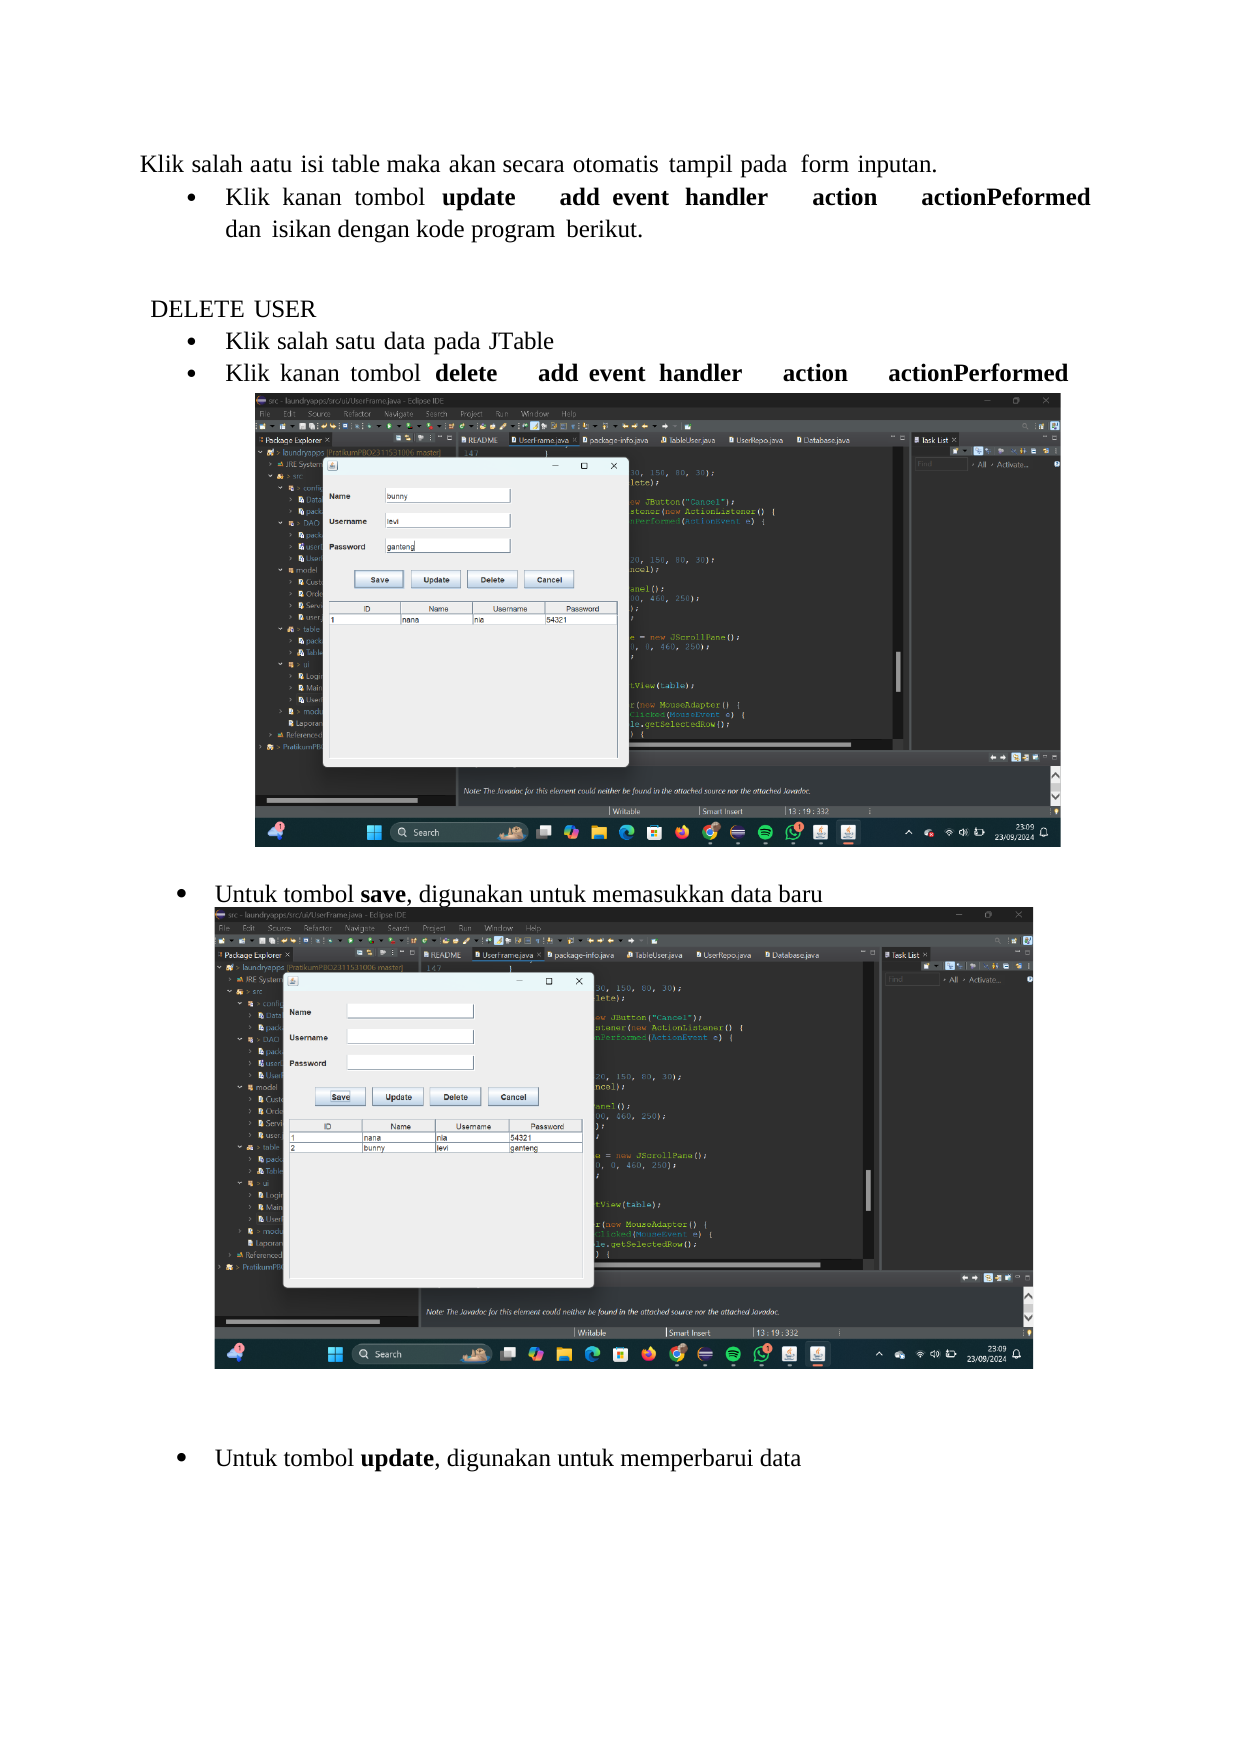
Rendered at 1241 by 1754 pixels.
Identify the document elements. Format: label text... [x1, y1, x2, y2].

picture [214, 907, 1034, 1369]
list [188, 182, 1091, 243]
list Untuk tombol update, digunakan untuk memperbarui data [177, 1443, 1109, 1472]
text Klik salah aatu isi table maka akan secara otomatis tampil pada form inputan. [139, 149, 1109, 178]
list Klik kanan tombol delete  add event handler  action  actionPerformed [188, 358, 1091, 387]
list Klik salah satu data pada JTable [188, 326, 1109, 355]
text DELETE USER [150, 294, 1109, 323]
picture [255, 393, 1061, 847]
